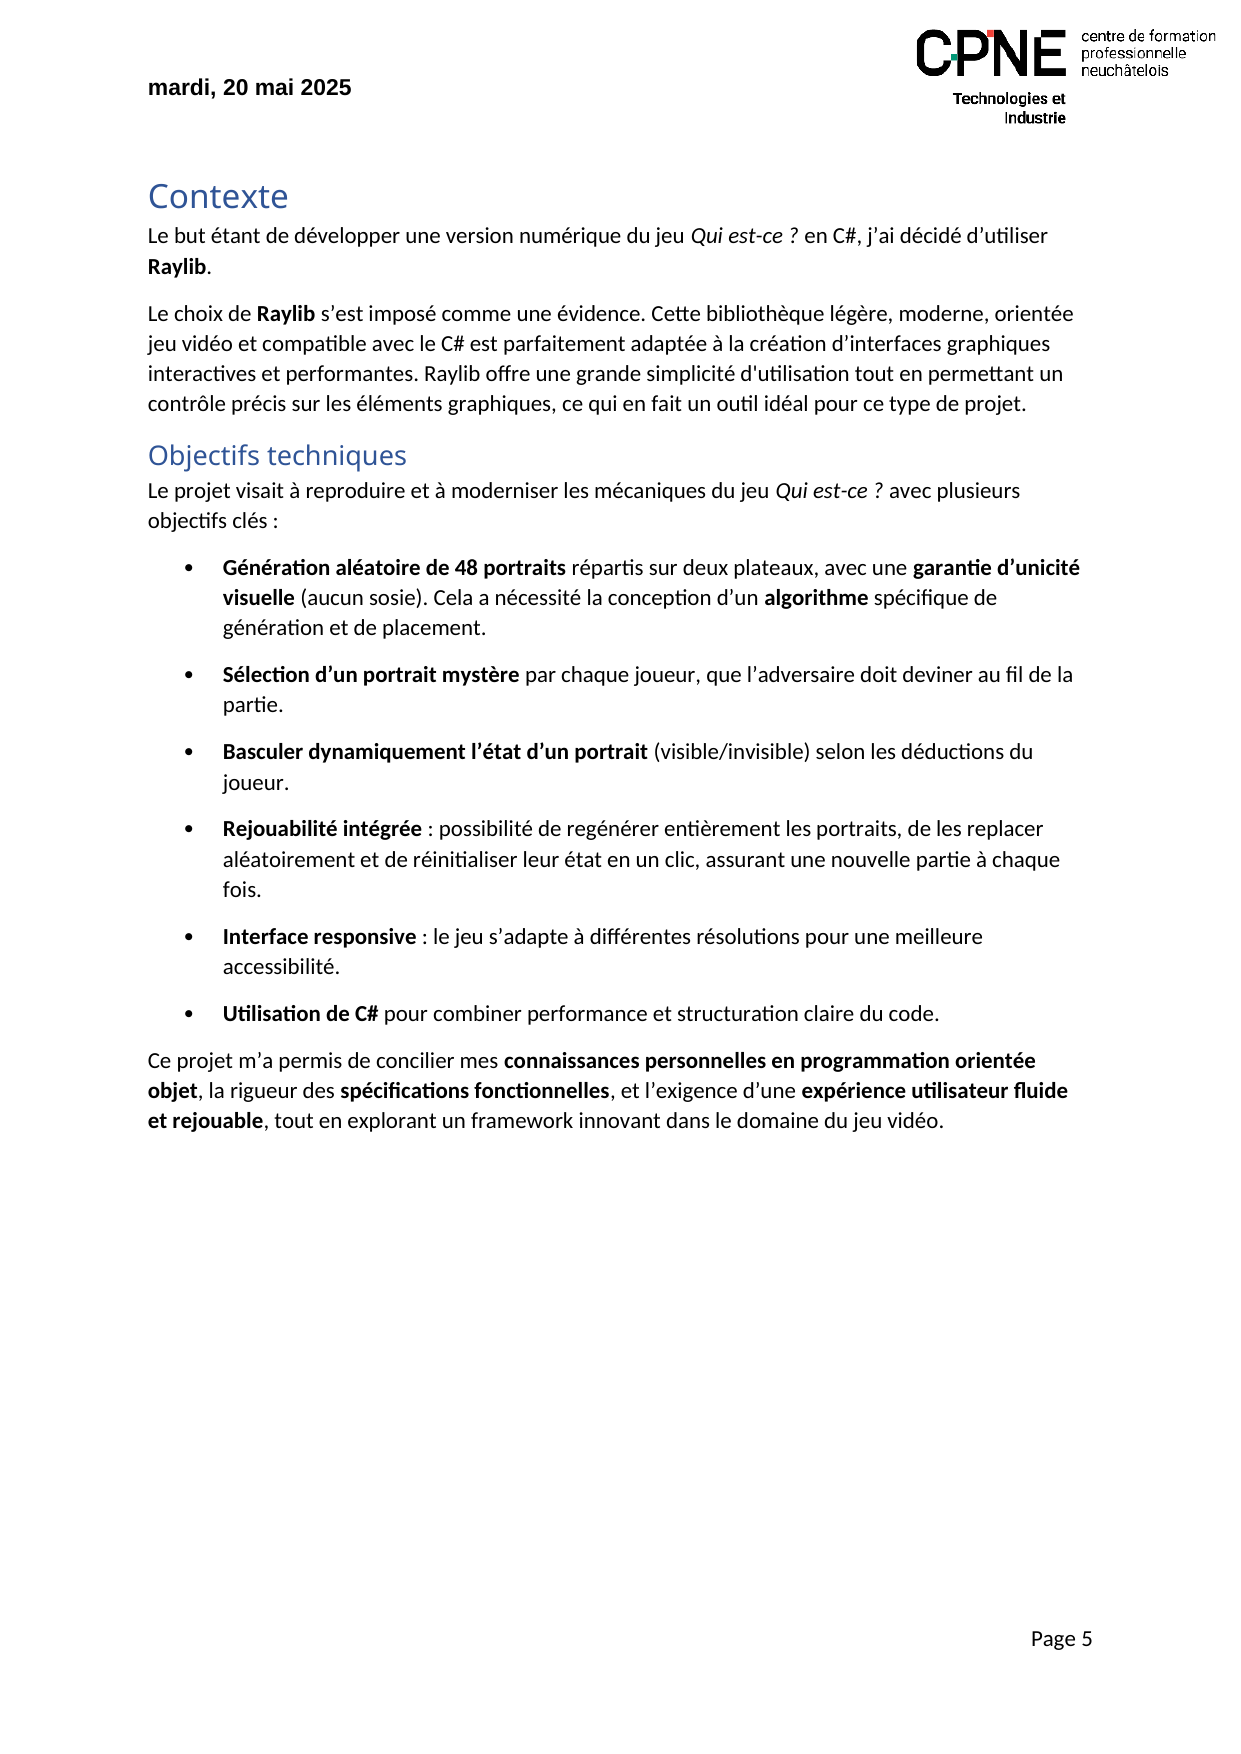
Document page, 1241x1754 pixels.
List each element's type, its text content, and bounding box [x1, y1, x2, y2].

list Interface responsive : le jeu s’adapte à différentes résolutions pour une meilleure accessibilité. [185, 922, 1093, 980]
list Sélection d’un portrait mystère par chaque joueur, que l’adversaire doit deviner au fil de la partie. [185, 660, 1093, 718]
list Basculer dynamiquement l’état d’un portrait (visible/invisible) selon les déductions du joueur. [185, 737, 1093, 796]
list Rejouabilité intégrée : possibilité de regénérer entièrement les portraits, de les replacer aléatoirement et de réinitialiser leur état en un clic, assurant une nouvelle partie à chaque fois. [185, 814, 1093, 903]
text Le but étant de développer une version numérique du jeu Qui est-ce ? en C#, j’ai décidé d’utiliser Raylib. [148, 222, 1093, 280]
text Ce projet m’a permis de concilier mes connaissances personnelles en programmation orientée objet, la rigueur des spécifications fonctionnelles, et l’exigence d’une expérience utilisateur fluide et rejouable, tout en explorant un framework innovant dans le domaine du jeu vidéo. [148, 1046, 1093, 1134]
picture [916, 29, 1216, 124]
text Le choix de Raylib s’est imposé comme une évidence. Cette bibliothèque légère, moderne, orientée jeu vidéo et compatible avec le C# est parfaitement adaptée à la création d’interfaces graphiques interactives et performantes. Raylib offre une grande simplicité d'utilisation tout en permettant un contrôle précis sur les éléments graphiques, ce qui en fait un outil idéal pour ce type de projet. [148, 299, 1093, 417]
subtitle Contexte [148, 173, 1093, 218]
list Utilisation de C# pour combiner performance et structuration claire du code. [185, 999, 1093, 1027]
subtitle Objectifs techniques [148, 436, 1093, 473]
text Le projet visait à reproduire et à moderniser les mécaniques du jeu Qui est-ce ? avec plusieurs objectifs clés : [148, 476, 1093, 534]
list Génération aléatoire de 48 portraits répartis sur deux plateaux, avec une garantie d’unicité visuelle (aucun sosie). Cela a nécessité la conception d’un algorithme spécifique de génération et de placement. [185, 553, 1093, 641]
